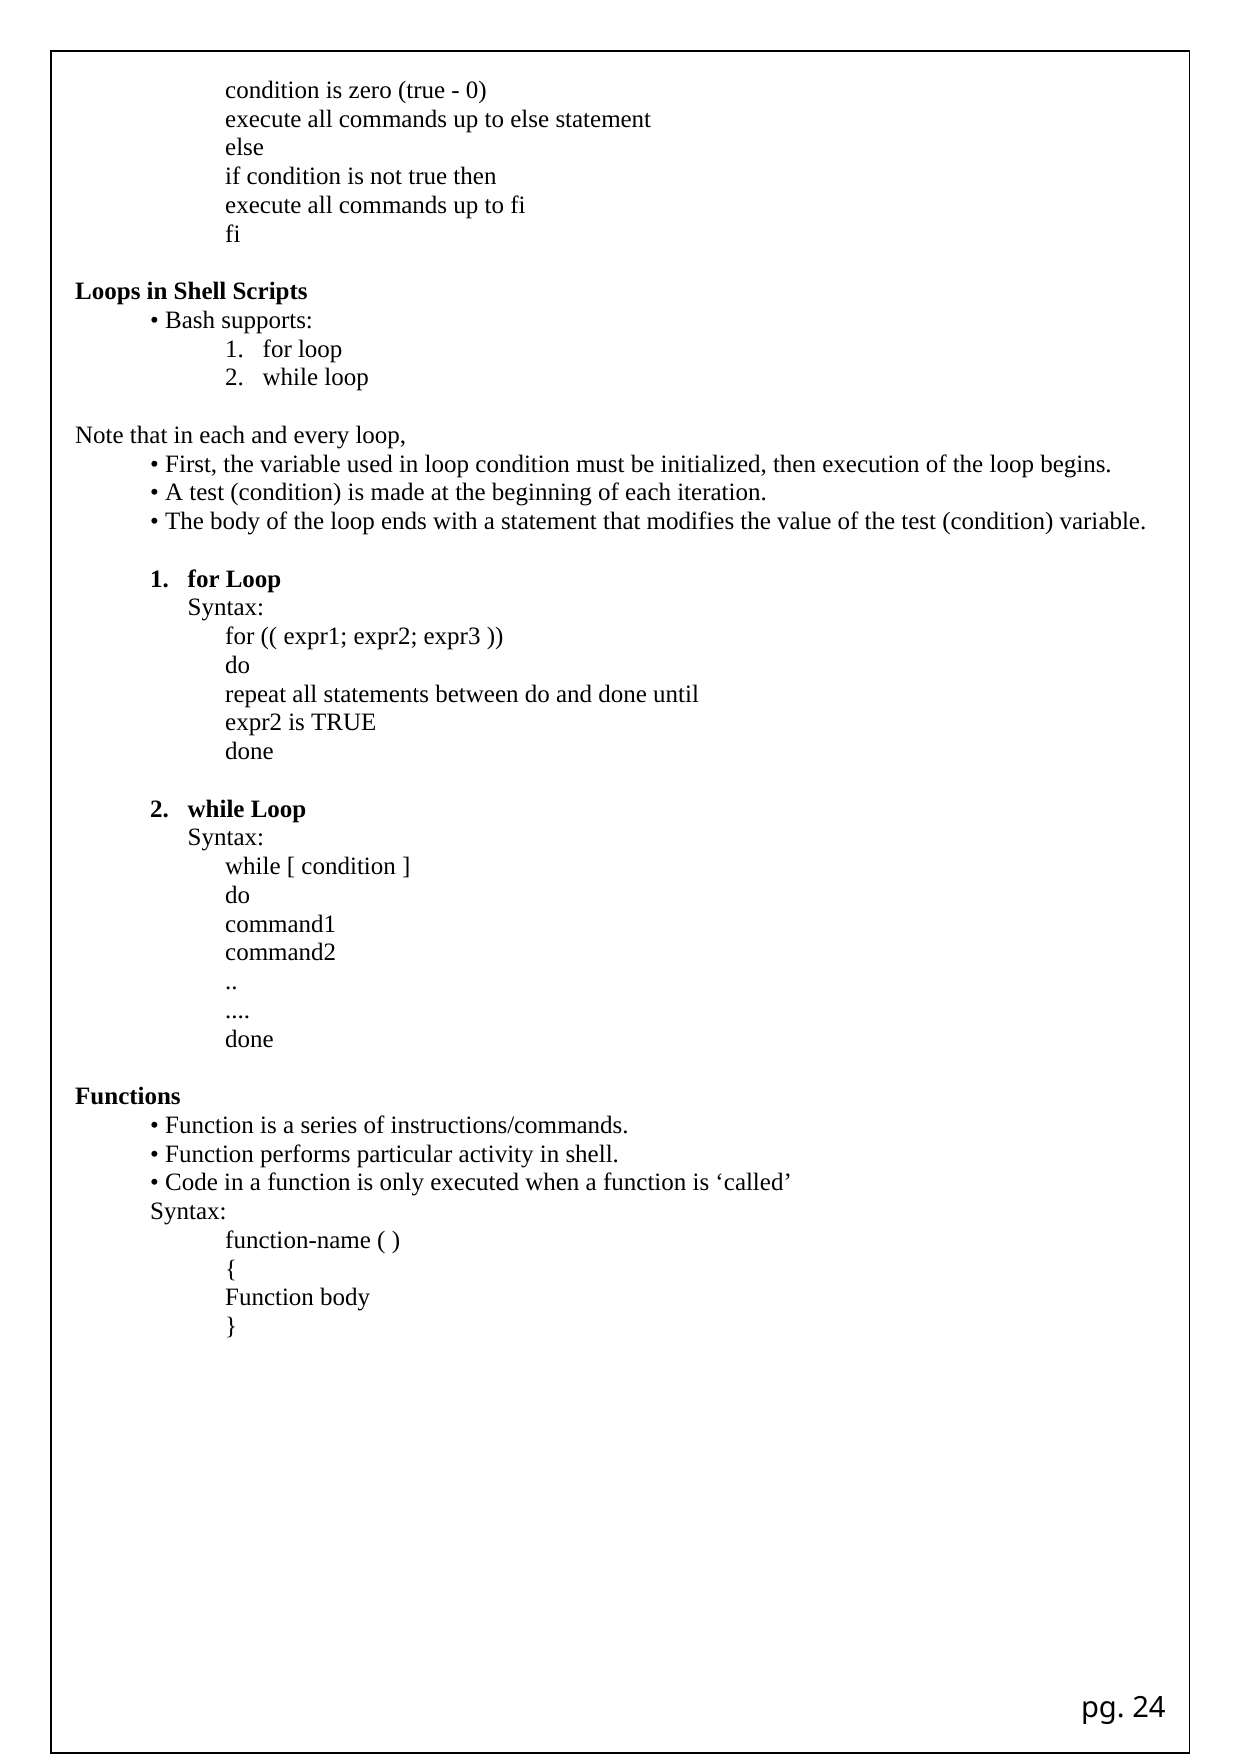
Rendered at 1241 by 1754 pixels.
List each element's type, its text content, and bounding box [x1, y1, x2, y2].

text • Code in a function is only executed when a function is ‘called’ [150, 1167, 1165, 1196]
list done [187, 736, 1165, 765]
list while loop [225, 362, 1165, 391]
text • Function performs particular activity in shell. [75, 1139, 1165, 1167]
text function-name ( ) [150, 1225, 1165, 1254]
list command2 [187, 937, 1165, 966]
text else [150, 132, 1165, 161]
list expr2 is TRUE [187, 707, 1165, 736]
text Note that in each and every loop, [75, 420, 1165, 449]
list Syntax: [187, 592, 1165, 621]
list for loop [225, 334, 1165, 362]
text Functions [75, 1081, 1165, 1110]
list done [187, 1024, 1165, 1052]
list while Loop [150, 794, 1165, 822]
text Function body [150, 1282, 1165, 1311]
text if condition is not true then [150, 161, 1165, 190]
text } [150, 1311, 1165, 1340]
text Loops in Shell Scripts [75, 276, 1165, 305]
text • The body of the loop ends with a statement that modifies the value of the test (condition) variable. [75, 506, 1165, 535]
list .... [187, 995, 1165, 1024]
text • Function is a series of instructions/commands. [75, 1110, 1165, 1139]
text { [150, 1254, 1165, 1282]
text execute all commands up to else statement [150, 104, 1165, 132]
list Syntax: [187, 822, 1165, 851]
list command1 [187, 909, 1165, 937]
list while [ condition ] [187, 851, 1165, 880]
list for (( expr1; expr2; expr3 )) [187, 621, 1165, 650]
text • A test (condition) is made at the beginning of each iteration. [75, 477, 1165, 506]
text condition is zero (true - 0) [150, 75, 1165, 104]
list .. [187, 966, 1165, 995]
text fi [150, 219, 1165, 247]
list repeat all statements between do and done until [187, 679, 1165, 707]
text • Bash supports: [75, 305, 1165, 334]
list do [187, 650, 1165, 679]
list for Loop [150, 564, 1165, 592]
text Syntax: [150, 1196, 1165, 1225]
list do [187, 880, 1165, 909]
text • First, the variable used in loop condition must be initialized, then execution of the loop begins. [75, 449, 1165, 477]
text execute all commands up to fi [150, 190, 1165, 219]
